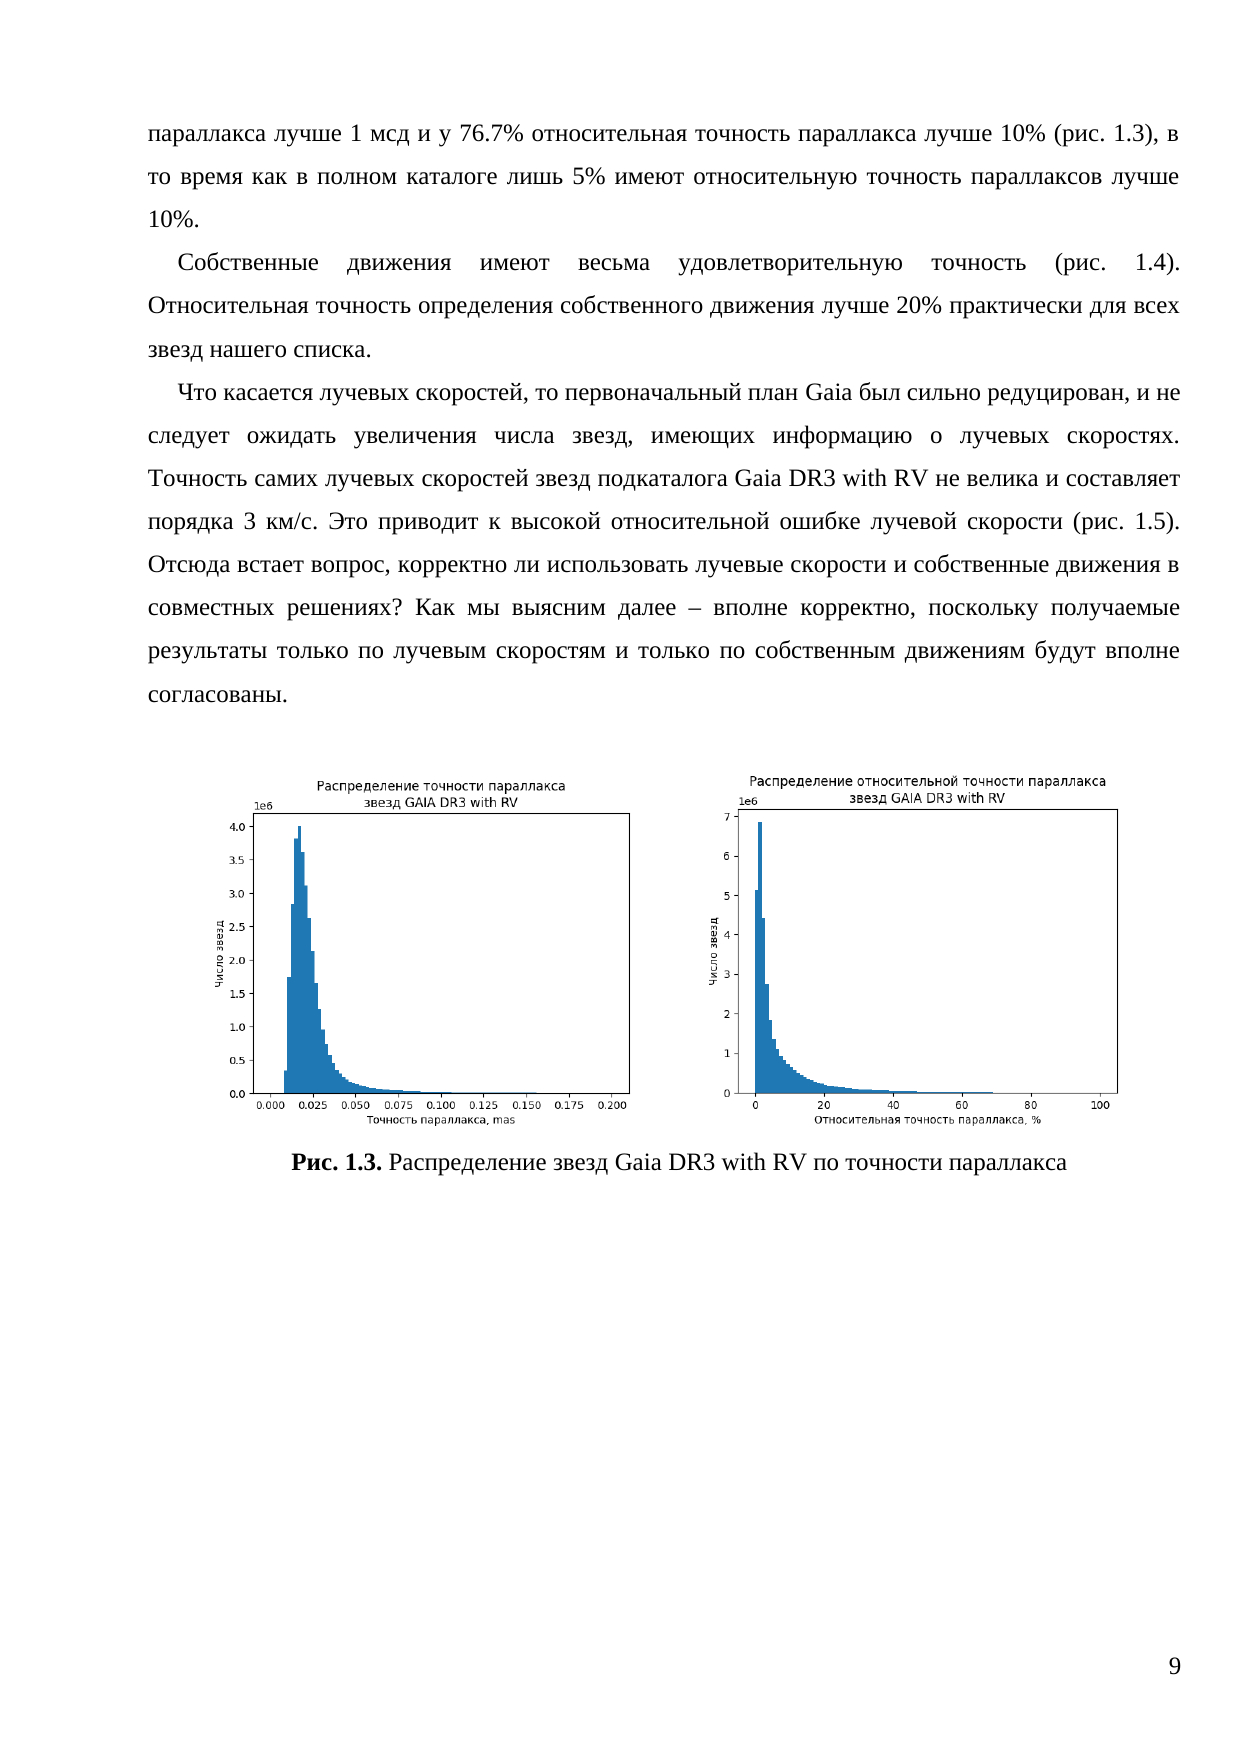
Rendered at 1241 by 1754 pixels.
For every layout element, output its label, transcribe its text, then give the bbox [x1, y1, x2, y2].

text Что касается лучевых скоростей, то первоначальный план Gaia был сильно редуцирован, и не следует ожидать увеличения числа звезд, имеющих информацию о лучевых скоростях. Точность самих лучевых скоростей звезд подкаталога Gaia DR3 with RV не велика и составляет порядка 3 км/с. Это приводит к высокой относительной ошибке лучевой скорости (рис. 1.5). Отсюда встает вопрос, корректно ли использовать лучевые скорости и собственные движения в совместных решениях? Как мы выясним далее – вполне корректно, поскольку получаемые результаты только по лучевым скоростям и только по собственным движениям будут вполне согласованы. [148, 377, 1181, 707]
text Рис. 1.3. Распределение звезд Gaia DR3 with RV по точности параллакса [148, 1147, 1181, 1175]
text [148, 118, 1181, 233]
text Собственные движения имеют весьма удовлетворительную точность (рис. 1.4). Относительная точность определения собственного движения лучше 20% практически для всех звезд нашего списка. [148, 247, 1181, 362]
picture [192, 765, 1166, 1133]
